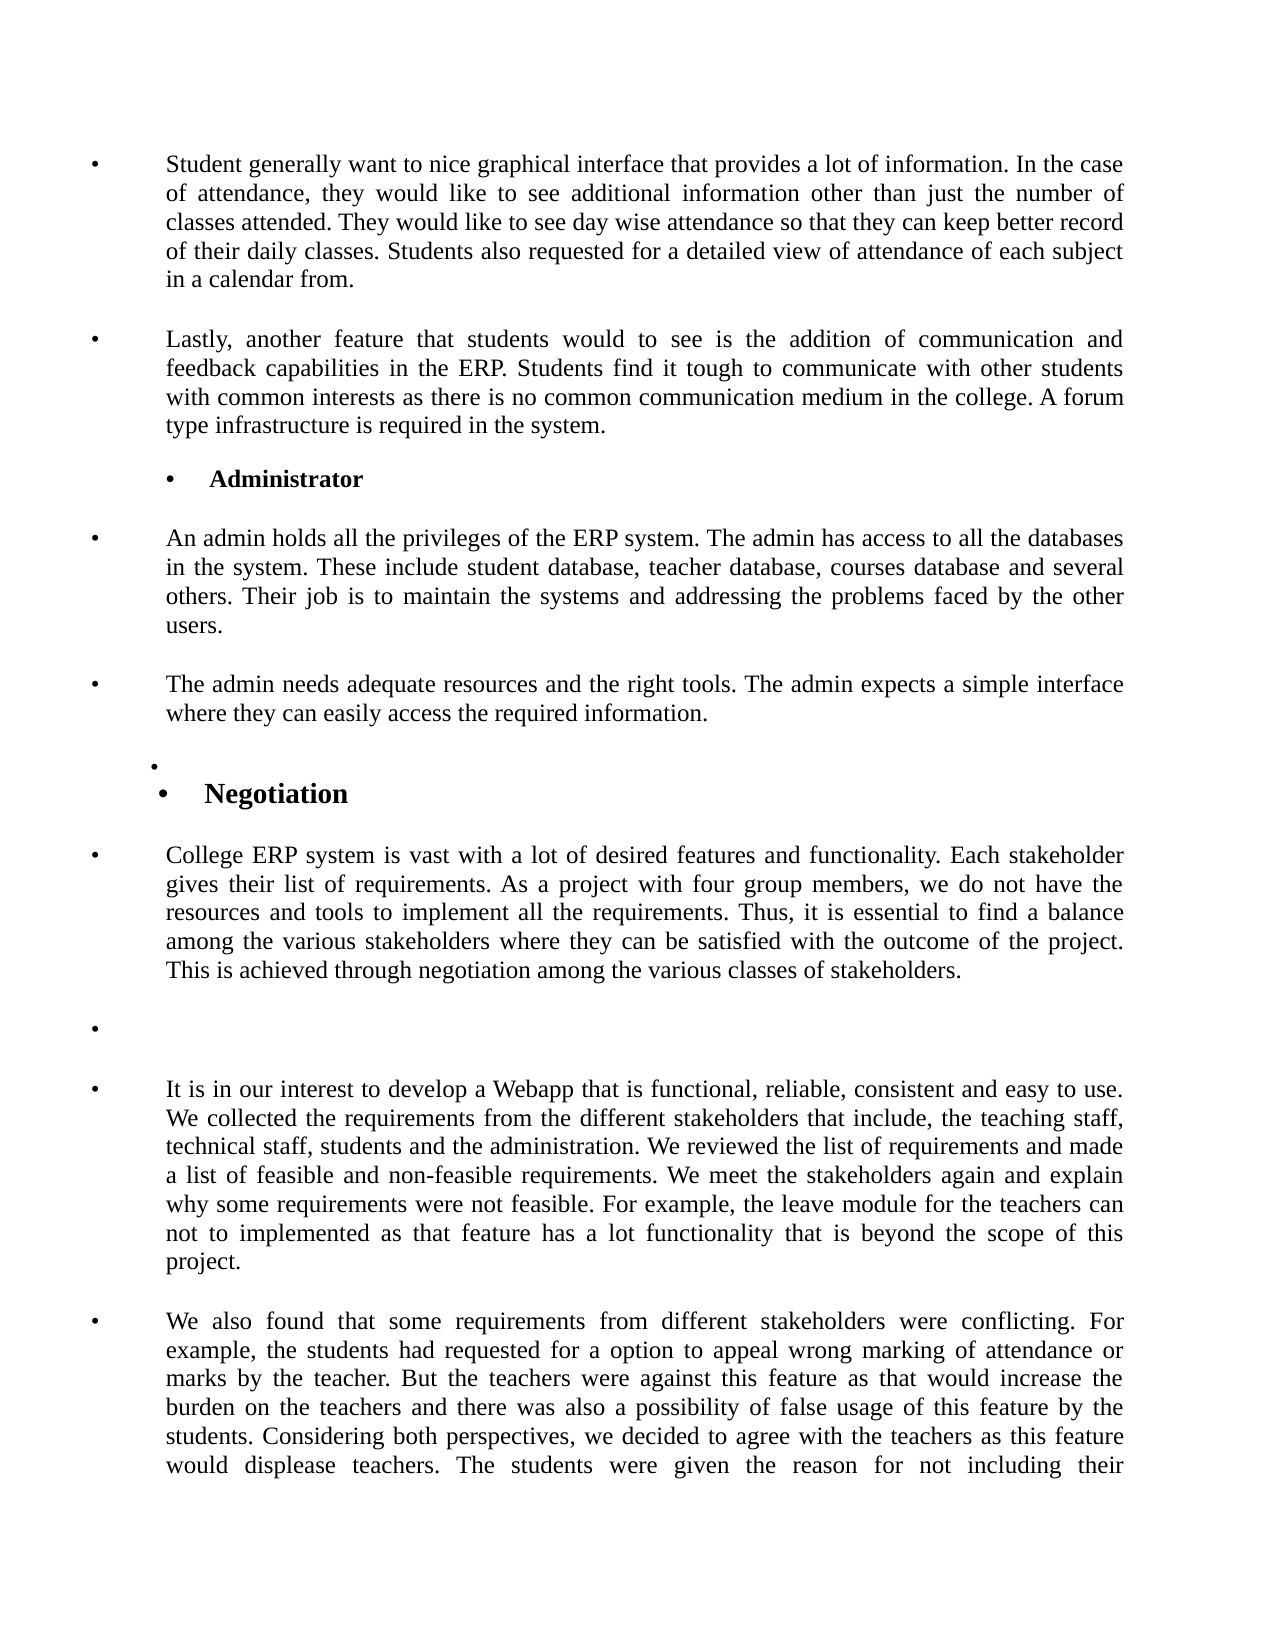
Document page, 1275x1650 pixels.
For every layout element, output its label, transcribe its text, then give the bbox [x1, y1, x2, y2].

list It is in our interest to develop a Webapp that is functional, reliable, consistent and easy to use. We collected the requirements from the different stakeholders that include, the teaching staff, technical staff, students and the administration. We reviewed the list of requirements and made a list of feasible and non-feasible requirements. We meet the stakeholders again and explain why some requirements were not feasible. For example, the leave module for the teachers can not to implemented as that feature has a lot functionality that is beyond the scope of this project. [91, 1074, 1125, 1276]
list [91, 1306, 1125, 1479]
list College ERP system is vast with a lot of desired features and functionality. Each stakeholder gives their list of requirements. As a project with four group members, we do not have the resources and tools to implement all the requirements. Thus, it is essential to find a balance among the various stakeholders where they can be satisfied with the outcome of the project. This is achieved through negotiation among the various classes of stakeholders. [91, 840, 1125, 984]
list The admin needs adequate resources and the right tools. The admin expects a simple interface where they can easily access the required information. [91, 670, 1125, 727]
list Student generally want to nice graphical interface that provides a lot of information. In the case of attendance, they would like to see additional information other than just the number of classes attended. They would like to see day wise attendance so that they can keep better record of their daily classes. Students also requested for a detailed view of attendance of each subject in a calendar from. [91, 150, 1125, 294]
list An admin holds all the privileges of the ERP system. The admin has access to all the databases in the system. These include student database, teacher database, courses database and several others. Their job is to maintain the systems and addressing the problems faced by the other users. [91, 524, 1125, 639]
list Negotiation [158, 781, 1125, 810]
list Administrator [166, 464, 1125, 493]
list Lastly, another feature that students would to see is the addition of communication and feedback capabilities in the ERP. Students find it tough to communicate with other students with common interests as there is no common communication medium in the college. A forum type infrastructure is required in the system. [91, 324, 1125, 439]
